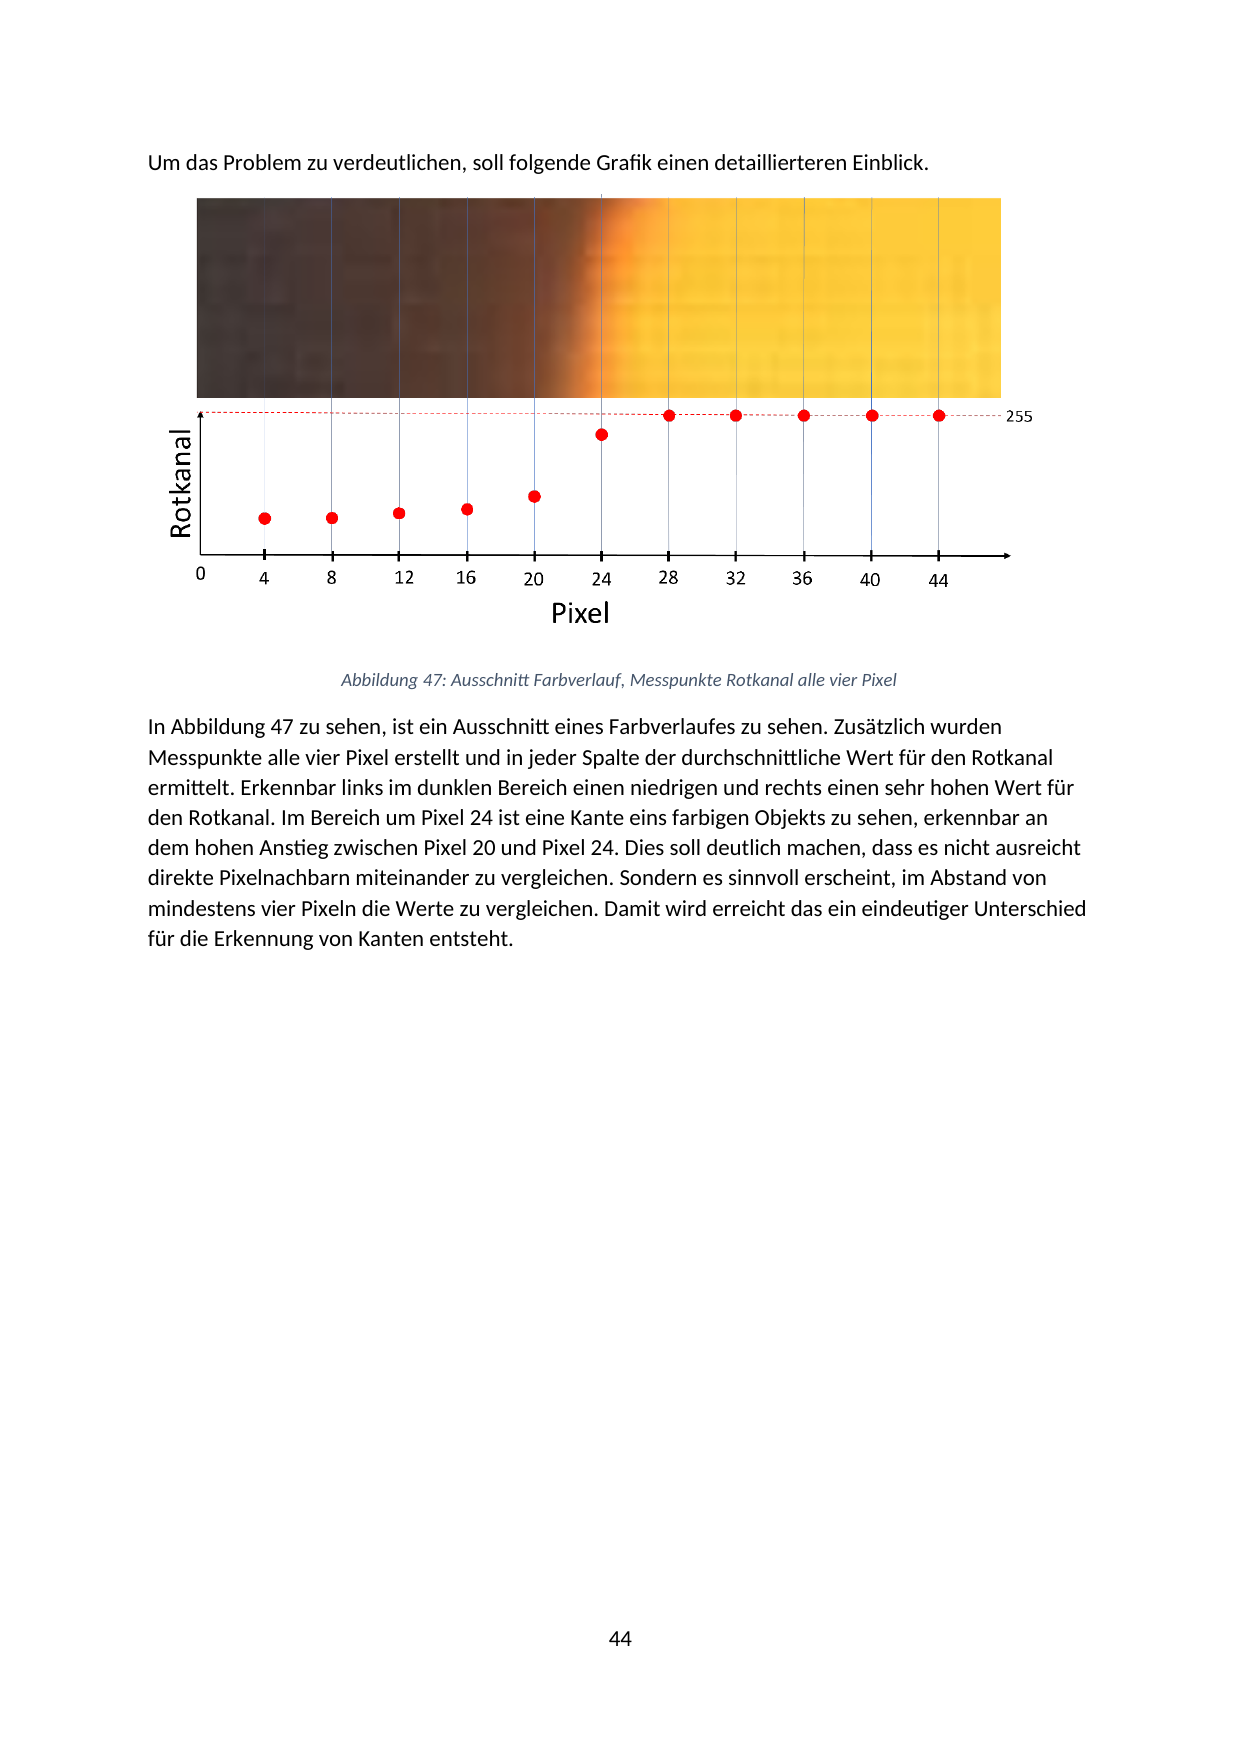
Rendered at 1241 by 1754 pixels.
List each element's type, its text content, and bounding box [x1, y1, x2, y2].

text Um das Problem zu verdeutlichen, soll folgende Grafik einen detaillierteren Einblick. [148, 148, 1093, 176]
text In Abbildung 47 zu sehen, ist ein Ausschnitt eines Farbverlaufes zu sehen. Zusätzlich wurden Messpunkte alle vier Pixel erstellt und in jeder Spalte der durchschnittliche Wert für den Rotkanal ermittelt. Erkennbar links im dunklen Bereich einen niedrigen und rechts einen sehr hohen Wert für den Rotkanal. Im Bereich um Pixel 24 ist eine Kante eins farbigen Objekts zu sehen, erkennbar an dem hohen Anstieg zwischen Pixel 20 und Pixel 24. Dies soll deutlich machen, dass es nicht ausreicht direkte Pixelnachbarn miteinander zu vergleichen. Sondern es sinnvoll erscheint, im Abstand von mindestens vier Pixeln die Werte zu vergleichen. Damit wird erreicht das ein eindeutiger Unterschied für die Erkennung von Kanten entsteht. [148, 712, 1093, 952]
picture [151, 194, 1089, 650]
